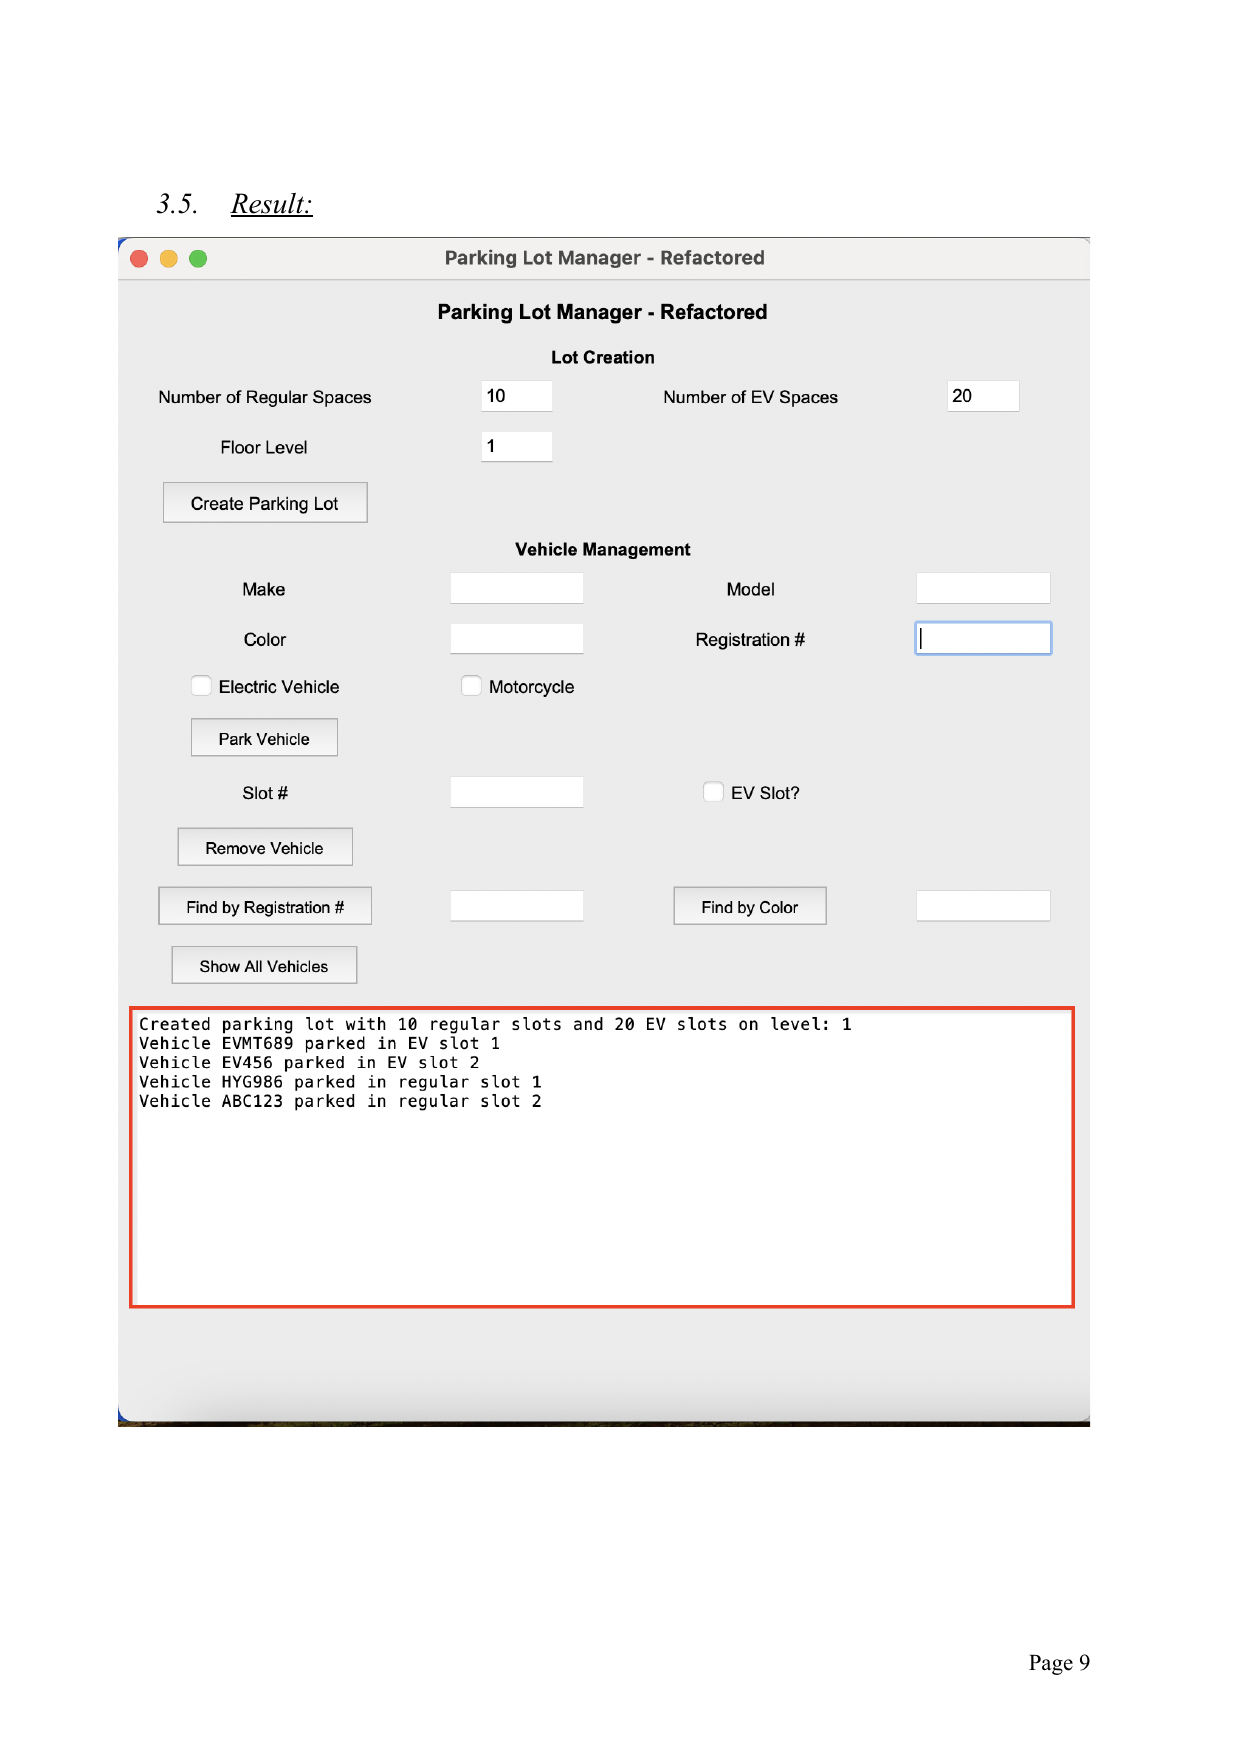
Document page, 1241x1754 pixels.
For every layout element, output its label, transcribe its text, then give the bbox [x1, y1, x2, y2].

subtitle Result: [156, 187, 1090, 220]
picture [118, 237, 1091, 1427]
